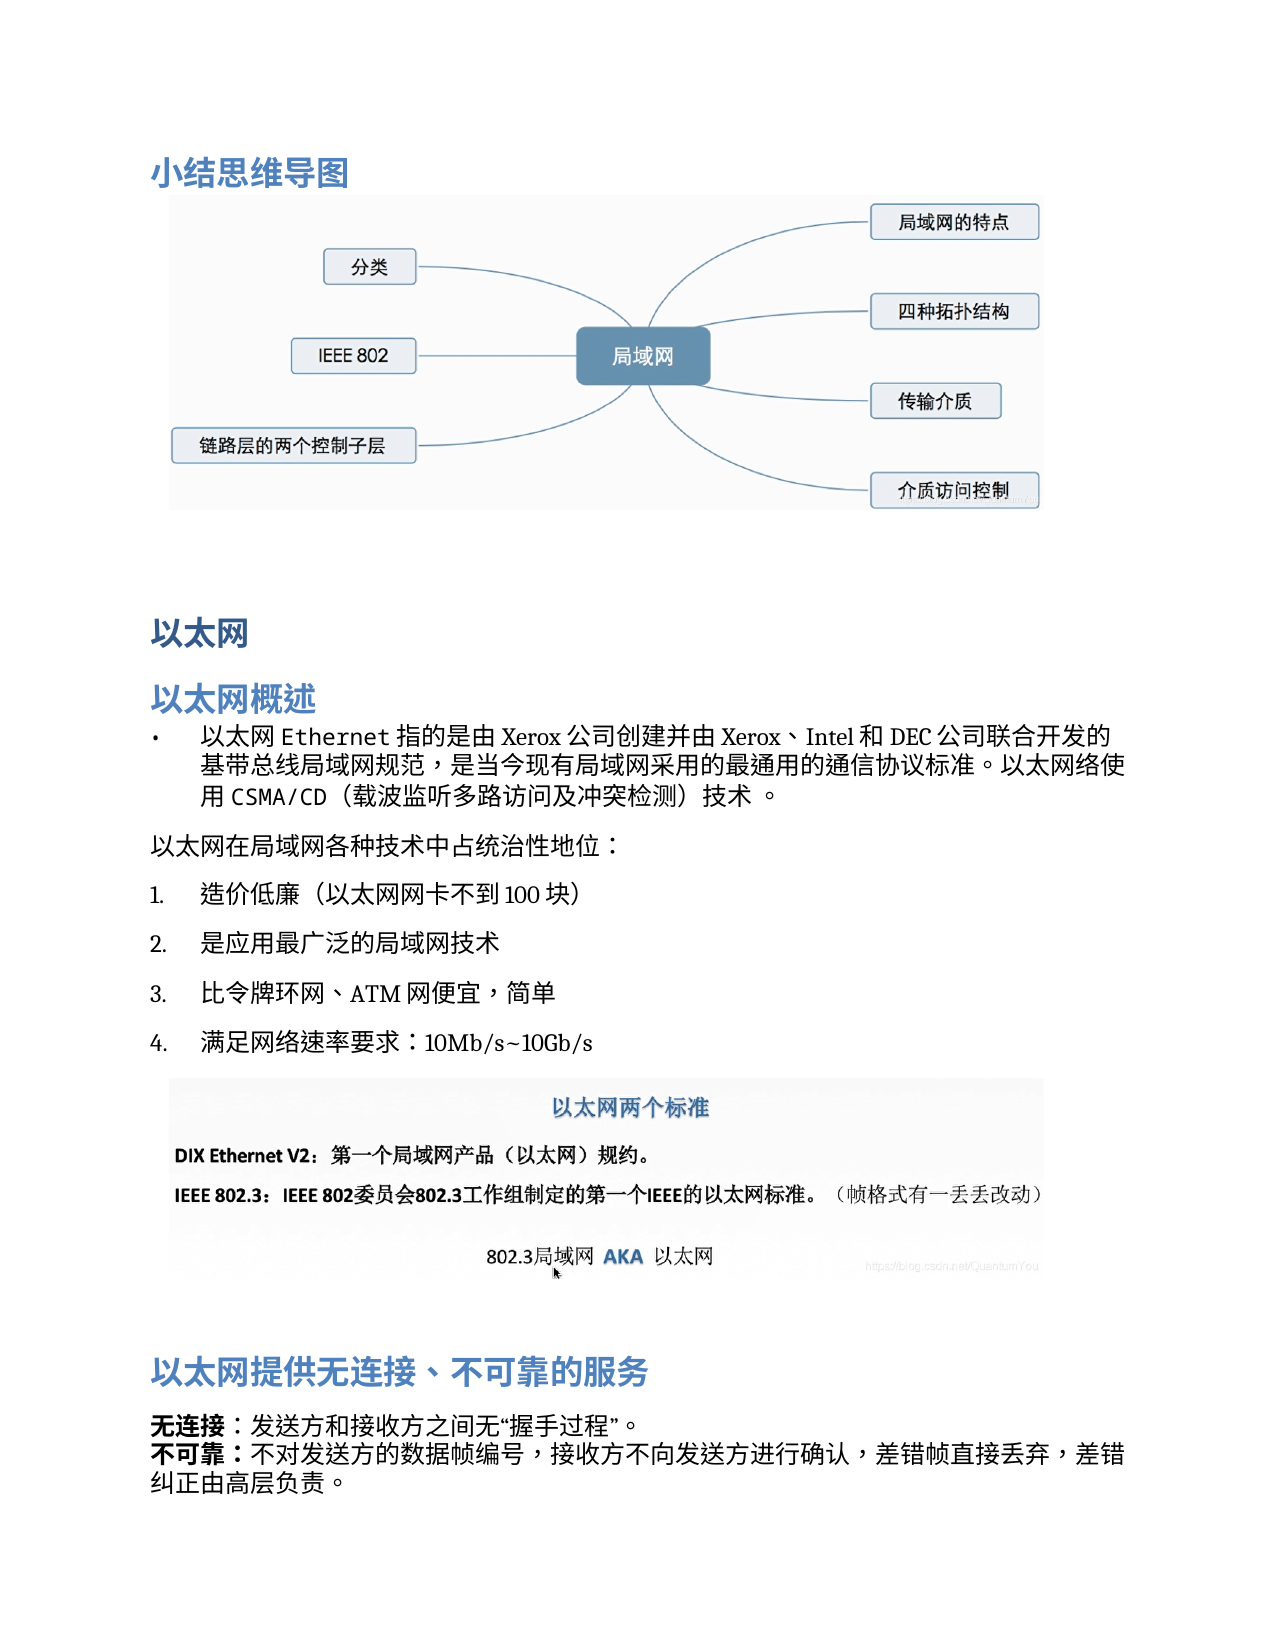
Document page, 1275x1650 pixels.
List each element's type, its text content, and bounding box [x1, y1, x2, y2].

list 比令牌环网、ATM网便宜，简单 [150, 980, 1125, 1008]
text 无连接：发送方和接收方之间无“握手过程”。 不可靠：不对发送方的数据帧编号，接收方不向发送方进行确认，差错帧直接丢弃，差错纠正由高层负责。 [150, 1413, 1125, 1499]
list 满足网络速率要求：10Mb/s~10Gb/s [150, 1029, 1125, 1058]
subtitle 以太网概述 [150, 676, 1125, 721]
picture [168, 195, 1044, 510]
list 以太网 Ethernet 指的是由 Xerox公司创建并由 Xerox、Intel 和DEC公司联合开发的基带总线局域网规范，是当今现有局域网采用的最通用的通信协议标准。以太网络使用 CSMA/CD（载波监听多路访问及冲突检测）技术 。 [150, 721, 1125, 812]
text 以太网在局域网各种技术中占统治性地位： [150, 833, 1125, 862]
subtitle 以太网 [150, 609, 1125, 655]
subtitle 以太网提供无连接、不可靠的服务 [150, 1348, 1125, 1394]
subtitle 小结思维导图 [150, 150, 1125, 195]
list 是应用最广泛的局域网技术 [150, 930, 1125, 959]
picture [168, 1078, 1044, 1279]
list 造价低廉（以太网网卡不到100块） [150, 881, 1125, 909]
